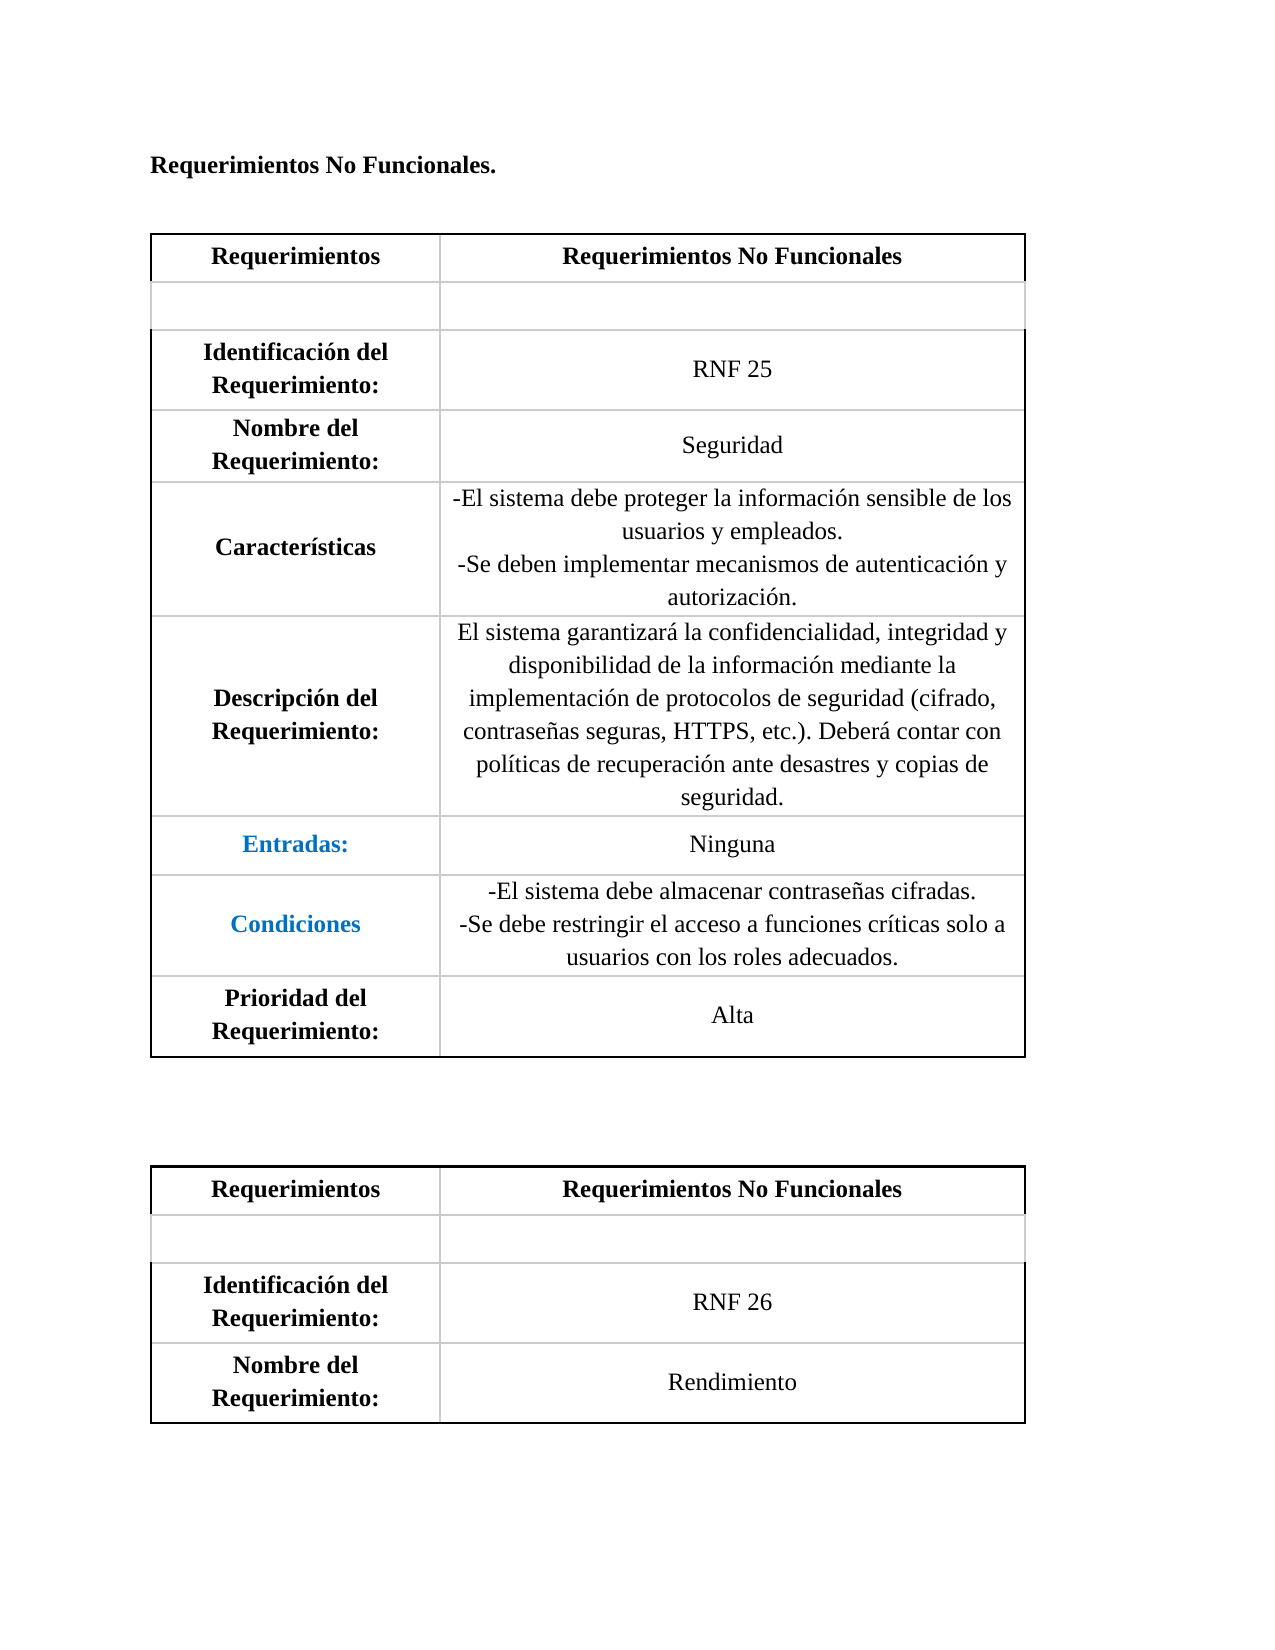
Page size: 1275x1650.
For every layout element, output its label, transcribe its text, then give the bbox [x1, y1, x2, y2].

text Requerimientos No Funcionales. [150, 150, 1125, 179]
table_cell Descripción del Requerimiento: [152, 617, 439, 814]
table_header Requerimientos [152, 235, 439, 281]
table_cell Características [152, 483, 439, 615]
table_cell -El sistema debe proteger la información sensible de los usuarios y empleados. -Se deben implementar mecanismos de autenticación y autorización. [441, 483, 1024, 615]
table_cell Nombre del Requerimiento: [152, 1344, 439, 1422]
table_cell Entradas: [152, 817, 439, 874]
table_cell El sistema garantizará la confidencialidad, integridad y disponibilidad de la información mediante la implementación de protocolos de seguridad (cifrado, contraseñas seguras, HTTPS, etc.). Deberá contar con políticas de recuperación ante desastres y copias de seguridad. [441, 617, 1024, 814]
table_cell Alta [441, 977, 1024, 1056]
table_cell [441, 1216, 1024, 1262]
table_cell [152, 283, 439, 329]
table_cell Seguridad [441, 411, 1024, 481]
table_cell -El sistema debe almacenar contraseñas cifradas. -Se debe restringir el acceso a funciones críticas solo a usuarios con los roles adecuados. [441, 876, 1024, 974]
table_header Requerimientos No Funcionales [441, 1168, 1024, 1214]
table_cell Nombre del Requerimiento: [152, 411, 439, 481]
table_cell [152, 1216, 439, 1262]
table_cell Rendimiento [441, 1344, 1024, 1422]
table_cell RNF 25 [441, 331, 1024, 409]
table_header Requerimientos [152, 1168, 439, 1214]
table_cell Ninguna [441, 817, 1024, 874]
table_cell Prioridad del Requerimiento: [152, 977, 439, 1056]
table_cell RNF 26 [441, 1264, 1024, 1342]
table_header Requerimientos No Funcionales [441, 235, 1024, 281]
table_cell Identificación del Requerimiento: [152, 331, 439, 409]
table_cell Condiciones [152, 876, 439, 974]
table_cell Identificación del Requerimiento: [152, 1264, 439, 1342]
table_cell [441, 283, 1024, 329]
